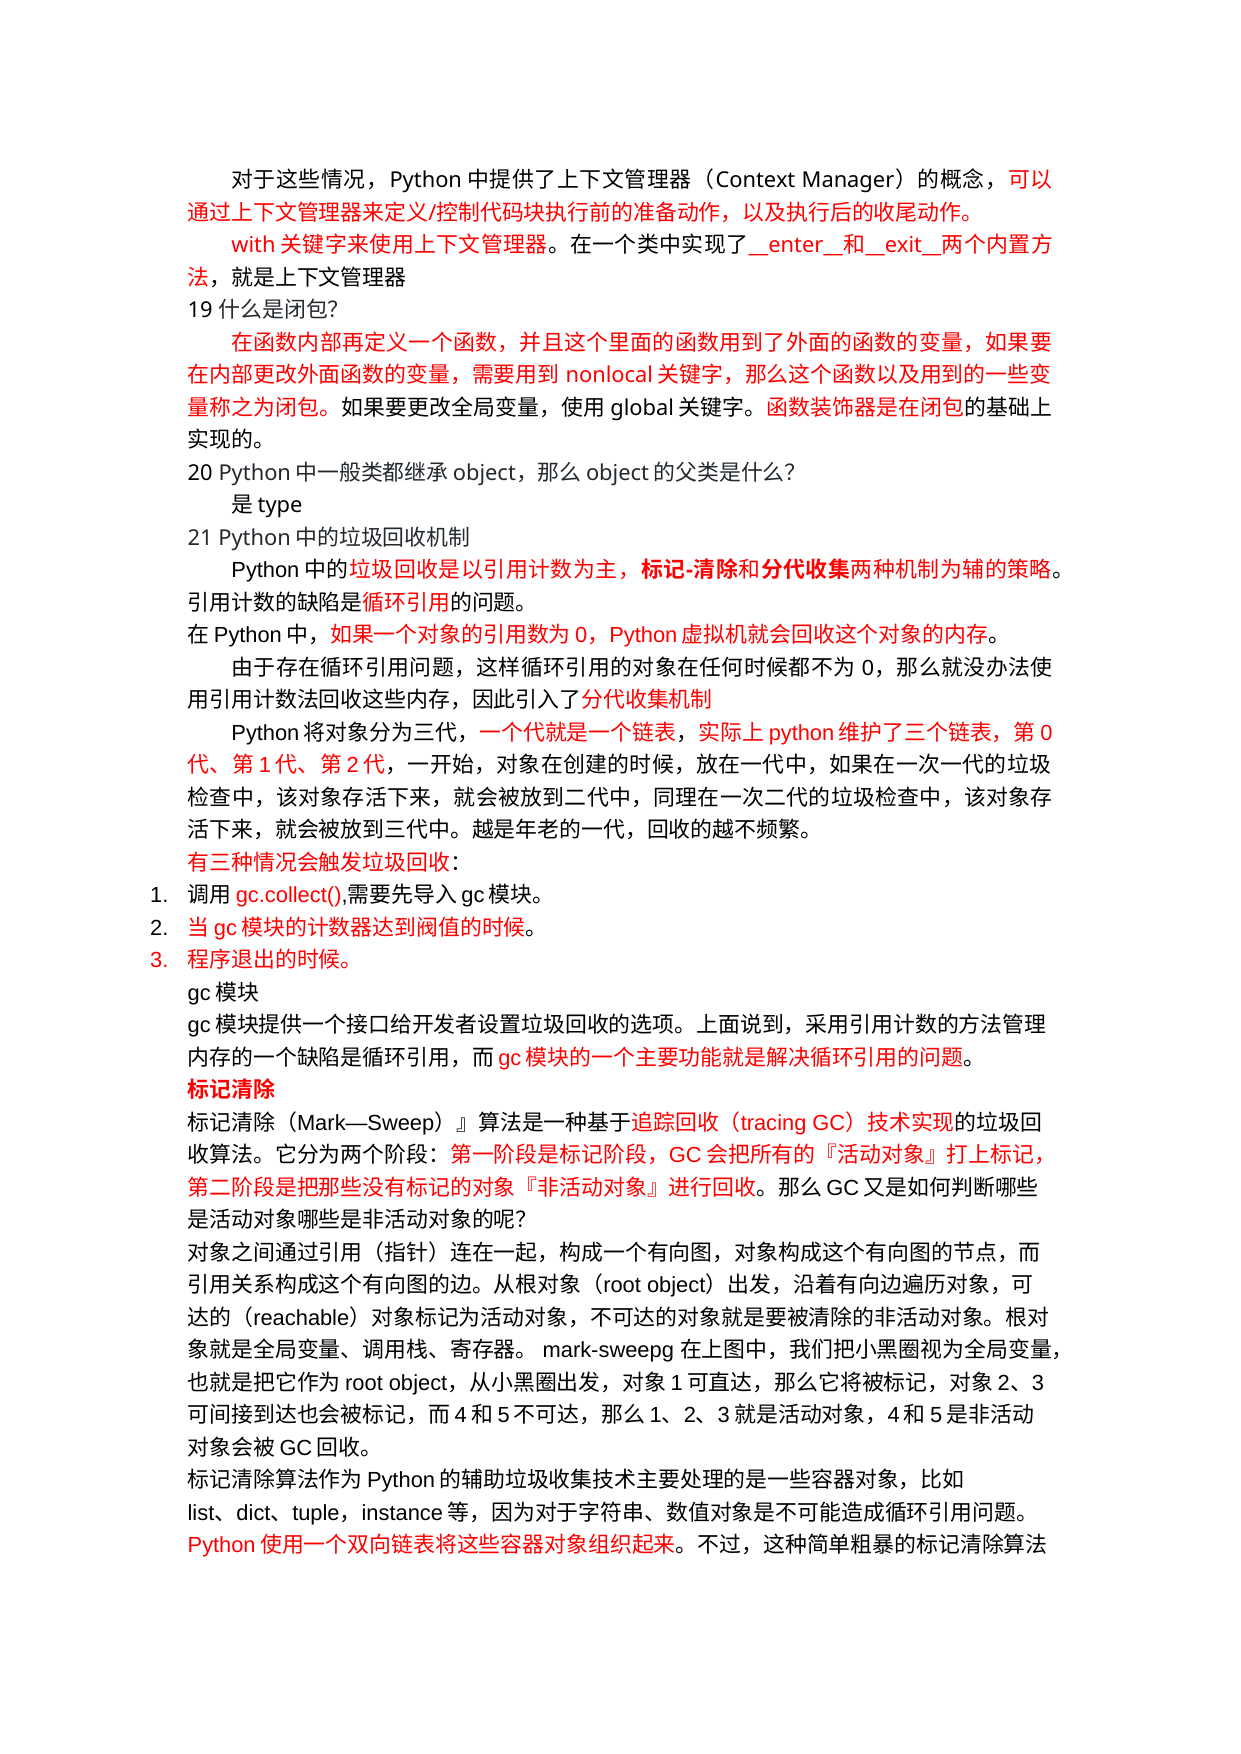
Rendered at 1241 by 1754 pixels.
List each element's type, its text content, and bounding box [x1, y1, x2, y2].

text 有三种情况会触发垃圾回收： [187, 844, 1053, 877]
text 21 Python中的垃圾回收机制 [187, 519, 1053, 552]
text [187, 1462, 1053, 1559]
text 在函数内部再定义一个函数，并且这个里面的函数用到了外面的函数的变量，如果要在内部更改外面函数的变量，需要用到nonlocal关键字，那么这个函数以及用到的一些变量称之为闭包。如果要更改全局变量，使用global关键字。函数装饰器是在闭包的基础上实现的。 [187, 324, 1053, 454]
list 程序退出的时候。 [150, 942, 1053, 974]
text 是type [187, 487, 1053, 519]
text 对于这些情况，Python中提供了上下文管理器（Context Manager）的概念，可以通过上下文管理器来定义/控制代码块执行前的准备动作，以及执行后的收尾动作。 [187, 162, 1053, 227]
text 19 什么是闭包？ [187, 292, 1053, 324]
text with关键字来使用上下文管理器。在一个类中实现了__enter__和__exit__两个内置方法，就是上下文管理器 [187, 227, 1053, 292]
list 当gc模块的计数器达到阀值的时候。 [150, 909, 1053, 942]
text Python中的垃圾回收是以引用计数为主，标记-清除和分代收集两种机制为辅的策略。引用计数的缺陷是循环引用的问题。 在Python中，如果一个对象的引用数为0，Python虚拟机就会回收这个对象的内存。 [187, 552, 1053, 649]
text Python将对象分为三代，一个代就是一个链表，实际上python维护了三个链表，第0代、第1代、第2代，一开始，对象在创建的时候，放在一代中，如果在一次一代的垃圾检查中，该对象存活下来，就会被放到二代中，同理在一次二代的垃圾检查中，该对象存活下来，就会被放到三代中。越是年老的一代，回收的越不频繁。 [187, 714, 1053, 844]
text 标记清除（Mark—Sweep）』算法是一种基于追踪回收（tracing GC）技术实现的垃圾回收算法。它分为两个阶段：第一阶段是标记阶段，GC会把所有的『活动对象』打上标记，第二阶段是把那些没有标记的对象『非活动对象』进行回收。那么GC又是如何判断哪些是活动对象哪些是非活动对象的呢？ [187, 1104, 1053, 1234]
text gc模块 [187, 974, 1053, 1007]
list 调用gc.collect(),需要先导入gc模块。 [150, 877, 1053, 909]
text 对象之间通过引用（指针）连在一起，构成一个有向图，对象构成这个有向图的节点，而引用关系构成这个有向图的边。从根对象（root object）出发，沿着有向边遍历对象，可达的（reachable）对象标记为活动对象，不可达的对象就是要被清除的非活动对象。根对象就是全局变量、调用栈、寄存器。 mark-sweepg 在上图中，我们把小黑圈视为全局变量，也就是把它作为root object，从小黑圈出发，对象1可直达，那么它将被标记，对象2、3可间接到达也会被标记，而4和5不可达，那么1、2、3就是活动对象，4和5是非活动对象会被GC回收。 [187, 1234, 1053, 1462]
text 20 Python中一般类都继承object，那么object的父类是什么？ [187, 454, 1053, 487]
text 标记清除 [187, 1072, 1053, 1104]
text gc模块提供一个接口给开发者设置垃圾回收的选项。上面说到，采用引用计数的方法管理内存的一个缺陷是循环引用，而gc模块的一个主要功能就是解决循环引用的问题。 [187, 1007, 1053, 1072]
text 由于存在循环引用问题，这样循环引用的对象在任何时候都不为0，那么就没办法使用引用计数法回收这些内存，因此引入了分代收集机制 [187, 649, 1053, 714]
